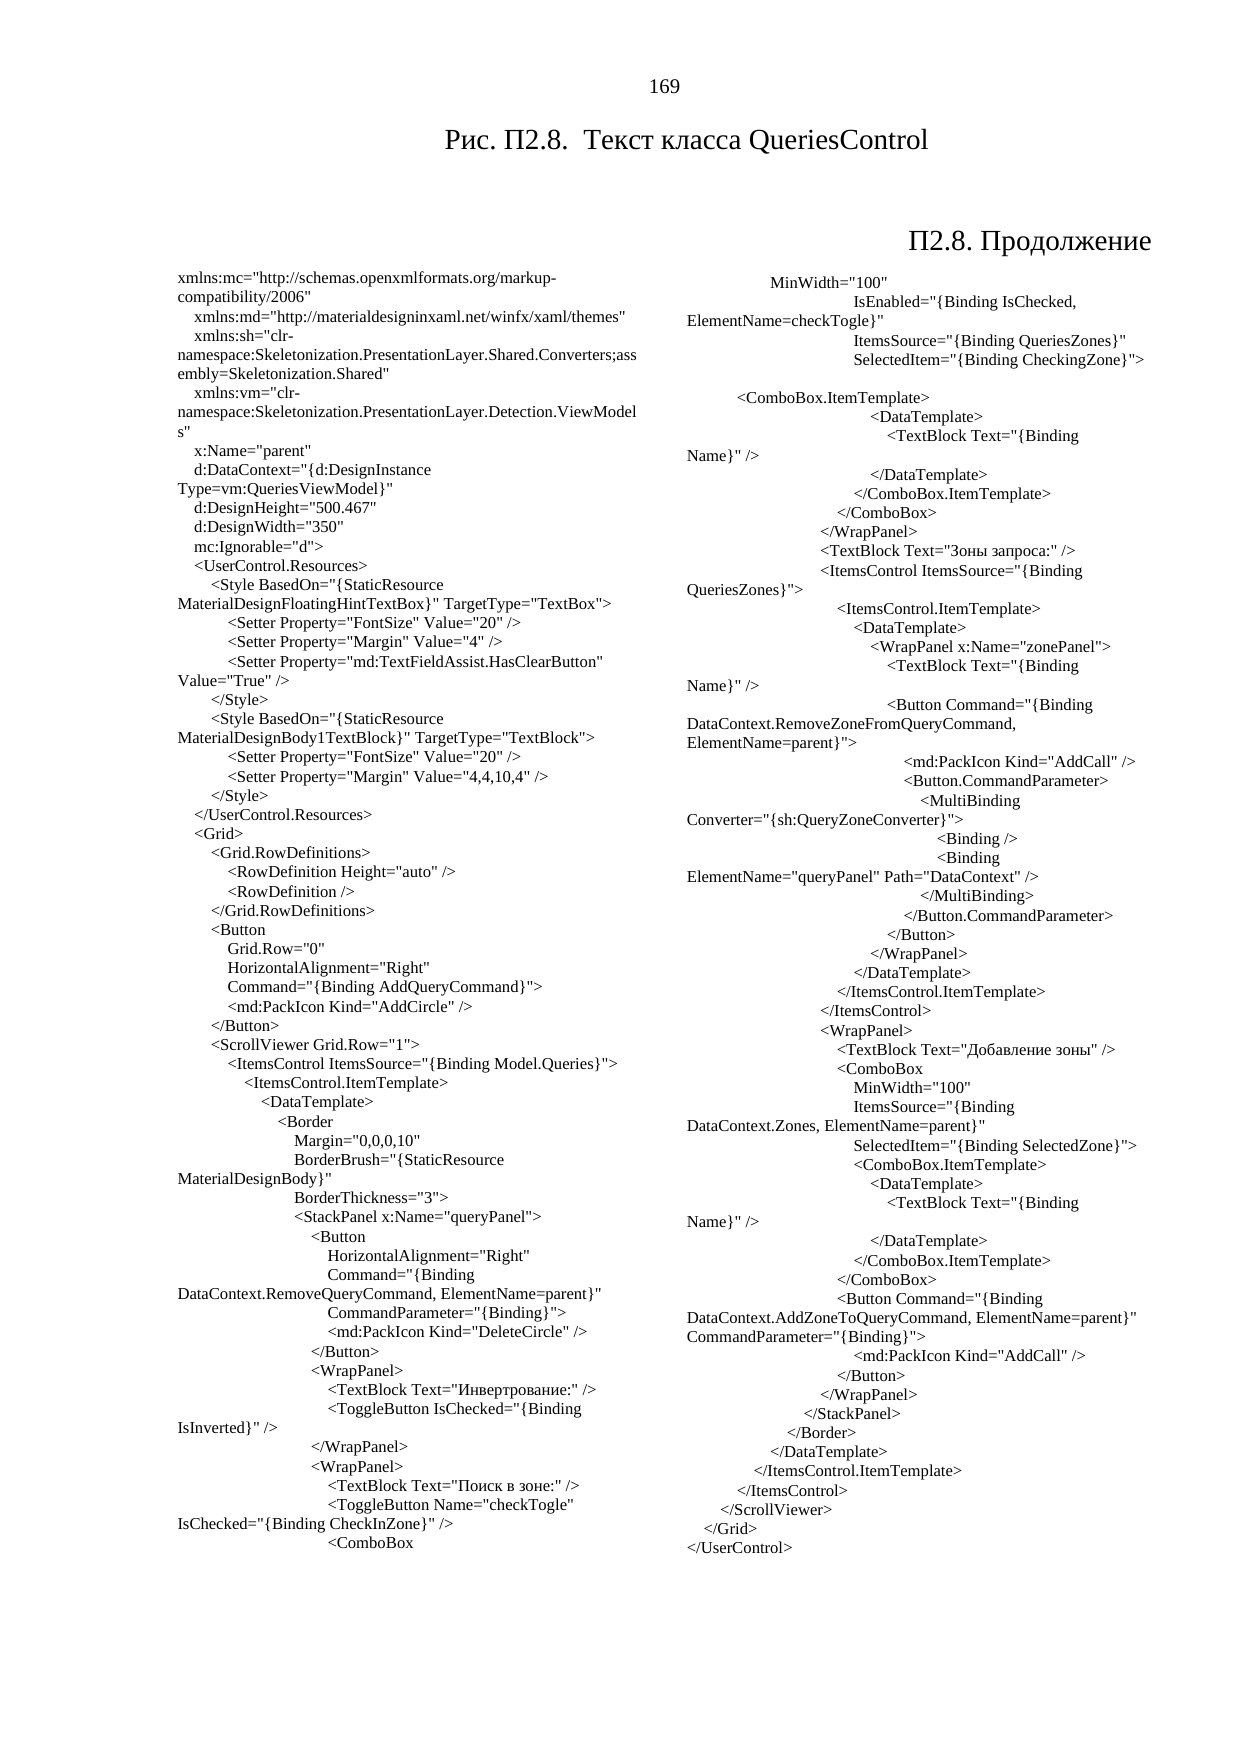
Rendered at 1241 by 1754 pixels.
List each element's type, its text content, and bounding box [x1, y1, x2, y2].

text <ToggleButton Name="checkTogle" IsChecked="{Binding CheckInZone}" /> [177, 1495, 642, 1533]
text <Button Command="{Binding DataContext.RemoveZoneFromQueryCommand, ElementName=parent}"> [687, 694, 1152, 752]
text <ScrollViewer Grid.Row="1"> [177, 1035, 642, 1054]
text Рис. П2.8. Текст класса QueriesControl [177, 122, 1152, 156]
text d:DataContext="{d:DesignInstance Type=vm:QueriesViewModel}" [177, 460, 642, 498]
text BorderBrush="{StaticResource MaterialDesignBody}" [177, 1150, 642, 1188]
text <TextBlock Text="Поиск в зоне:" /> [177, 1476, 642, 1495]
text xmlns:mc="http://schemas.openxmlformats.org/markup-compatibility/2006" [177, 268, 642, 306]
text <Setter Property="md:TextFieldAssist.HasClearButton" Value="True" /> [177, 651, 642, 690]
text <WrapPanel> [177, 1361, 642, 1380]
text <ToggleButton IsChecked="{Binding IsInverted}" /> [177, 1399, 642, 1437]
text <Style BasedOn="{StaticResource MaterialDesignFloatingHintTextBox}" TargetType="TextBox"> [177, 575, 642, 613]
text <TextBlock Text="{Binding Name}" /> [687, 1193, 1152, 1231]
text <Border [177, 1111, 642, 1131]
text ItemsSource="{Binding QueriesZones}" [687, 330, 1152, 349]
text </ItemsControl> [687, 1480, 1152, 1499]
text <ComboBox.ItemTemplate> [687, 1154, 1152, 1174]
text <Grid> [177, 824, 642, 843]
text <UserControl.Resources> [177, 556, 642, 575]
text </Button> [177, 1341, 642, 1361]
text </DataTemplate> [687, 464, 1152, 484]
text <Setter Property="FontSize" Value="20" /> [177, 747, 642, 766]
text <WrapPanel x:Name="zonePanel"> [687, 637, 1152, 656]
text </ItemsControl.ItemTemplate> [687, 1461, 1152, 1480]
text <Style BasedOn="{StaticResource MaterialDesignBody1TextBlock}" TargetType="TextBlock"> [177, 709, 642, 747]
text <Button.CommandParameter> [687, 771, 1152, 790]
text </ComboBox.ItemTemplate> [687, 1250, 1152, 1269]
text </Button> [177, 1016, 642, 1035]
text </WrapPanel> [687, 1384, 1152, 1404]
text </MultiBinding> [687, 886, 1152, 905]
text xmlns:md="http://materialdesigninxaml.net/winfx/xaml/themes" [177, 306, 642, 326]
text </Grid> [687, 1519, 1152, 1538]
text Command="{Binding AddQueryCommand}"> [177, 977, 642, 996]
text </WrapPanel> [687, 944, 1152, 963]
text <RowDefinition Height="auto" /> [177, 862, 642, 881]
text Grid.Row="0" [177, 939, 642, 958]
text SelectedItem="{Binding CheckingZone}"> [687, 349, 1152, 369]
text <md:PackIcon Kind="AddCircle" /> [177, 996, 642, 1016]
text <StackPanel x:Name="queryPanel"> [177, 1207, 642, 1226]
text </ScrollViewer> [687, 1499, 1152, 1519]
text <ItemsControl ItemsSource="{Binding QueriesZones}"> [687, 560, 1152, 599]
text <Grid.RowDefinitions> [177, 843, 642, 862]
text <Button [177, 920, 642, 939]
text BorderThickness="3"> [177, 1188, 642, 1207]
text </StackPanel> [687, 1404, 1152, 1423]
text </DataTemplate> [687, 963, 1152, 982]
text x:Name="parent" [177, 441, 642, 460]
text MinWidth="100" [687, 1078, 1152, 1097]
text <Setter Property="Margin" Value="4,4,10,4" /> [177, 766, 642, 786]
text </DataTemplate> [687, 1442, 1152, 1461]
text </UserControl> [687, 1538, 1152, 1557]
text <DataTemplate> [687, 618, 1152, 637]
text </Button> [687, 924, 1152, 944]
text П2.8. Продолжение [687, 223, 1152, 256]
text Margin="0,0,0,10" [177, 1131, 642, 1150]
text </DataTemplate> [687, 1231, 1152, 1250]
text <WrapPanel> [687, 1020, 1152, 1039]
text <WrapPanel> [177, 1456, 642, 1476]
text <MultiBinding Converter="{sh:QueryZoneConverter}"> [687, 790, 1152, 829]
text xmlns:sh="clr-namespace:Skeletonization.PresentationLayer.Shared.Converters;assembly=Skeletonization.Shared" [177, 326, 642, 383]
text <DataTemplate> [177, 1092, 642, 1111]
text </Border> [687, 1423, 1152, 1442]
text <TextBlock Text="Добавление зоны" /> [687, 1039, 1152, 1059]
text </WrapPanel> [177, 1437, 642, 1456]
text <ItemsControl ItemsSource="{Binding Model.Queries}"> [177, 1054, 642, 1073]
text <ComboBox [177, 1533, 642, 1552]
text </UserControl.Resources> [177, 805, 642, 824]
text <ComboBox.ItemTemplate> [687, 388, 1152, 407]
text <TextBlock Text="{Binding Name}" /> [687, 426, 1152, 464]
text <DataTemplate> [687, 407, 1152, 426]
text <md:PackIcon Kind="AddCall" /> [687, 752, 1152, 771]
text <Binding /> [687, 829, 1152, 848]
text </ComboBox> [687, 1269, 1152, 1289]
text <ItemsControl.ItemTemplate> [177, 1073, 642, 1092]
text d:DesignWidth="350" [177, 517, 642, 536]
text </Button> [687, 1365, 1152, 1384]
text <md:PackIcon Kind="DeleteCircle" /> [177, 1322, 642, 1341]
text <ComboBox [687, 1059, 1152, 1078]
text <TextBlock Text="{Binding Name}" /> [687, 656, 1152, 694]
text <md:PackIcon Kind="AddCall" /> [687, 1346, 1152, 1365]
text HorizontalAlignment="Right" [177, 1246, 642, 1265]
text </Button.CommandParameter> [687, 905, 1152, 924]
text </ItemsControl> [687, 1001, 1152, 1020]
text <Setter Property="FontSize" Value="20" /> [177, 613, 642, 632]
text </ItemsControl.ItemTemplate> [687, 982, 1152, 1001]
text MinWidth="100" [687, 273, 1152, 292]
text </WrapPanel> [687, 522, 1152, 541]
text HorizontalAlignment="Right" [177, 958, 642, 977]
text SelectedItem="{Binding SelectedZone}"> [687, 1135, 1152, 1154]
text <Binding ElementName="queryPanel" Path="DataContext" /> [687, 848, 1152, 886]
text </Style> [177, 690, 642, 709]
text mc:Ignorable="d"> [177, 536, 642, 556]
text </ComboBox> [687, 503, 1152, 522]
text <DataTemplate> [687, 1174, 1152, 1193]
text <ItemsControl.ItemTemplate> [687, 599, 1152, 618]
text ItemsSource="{Binding DataContext.Zones, ElementName=parent}" [687, 1097, 1152, 1135]
text xmlns:vm="clr-namespace:Skeletonization.PresentationLayer.Detection.ViewModels" [177, 383, 642, 441]
text <TextBlock Text="Зоны запроса:" /> [687, 541, 1152, 560]
text d:DesignHeight="500.467" [177, 498, 642, 517]
text </Grid.RowDefinitions> [177, 901, 642, 920]
text <Setter Property="Margin" Value="4" /> [177, 632, 642, 651]
text CommandParameter="{Binding}"> [177, 1303, 642, 1322]
text <RowDefinition /> [177, 881, 642, 901]
text <Button [177, 1226, 642, 1246]
text <Button Command="{Binding DataContext.AddZoneToQueryCommand, ElementName=parent}" CommandParameter="{Binding}"> [687, 1289, 1152, 1346]
text </ComboBox.ItemTemplate> [687, 484, 1152, 503]
text Command="{Binding DataContext.RemoveQueryCommand, ElementName=parent}" [177, 1265, 642, 1303]
text </Style> [177, 786, 642, 805]
text IsEnabled="{Binding IsChecked, ElementName=checkTogle}" [687, 292, 1152, 330]
text <TextBlock Text="Инвертрование:" /> [177, 1380, 642, 1399]
